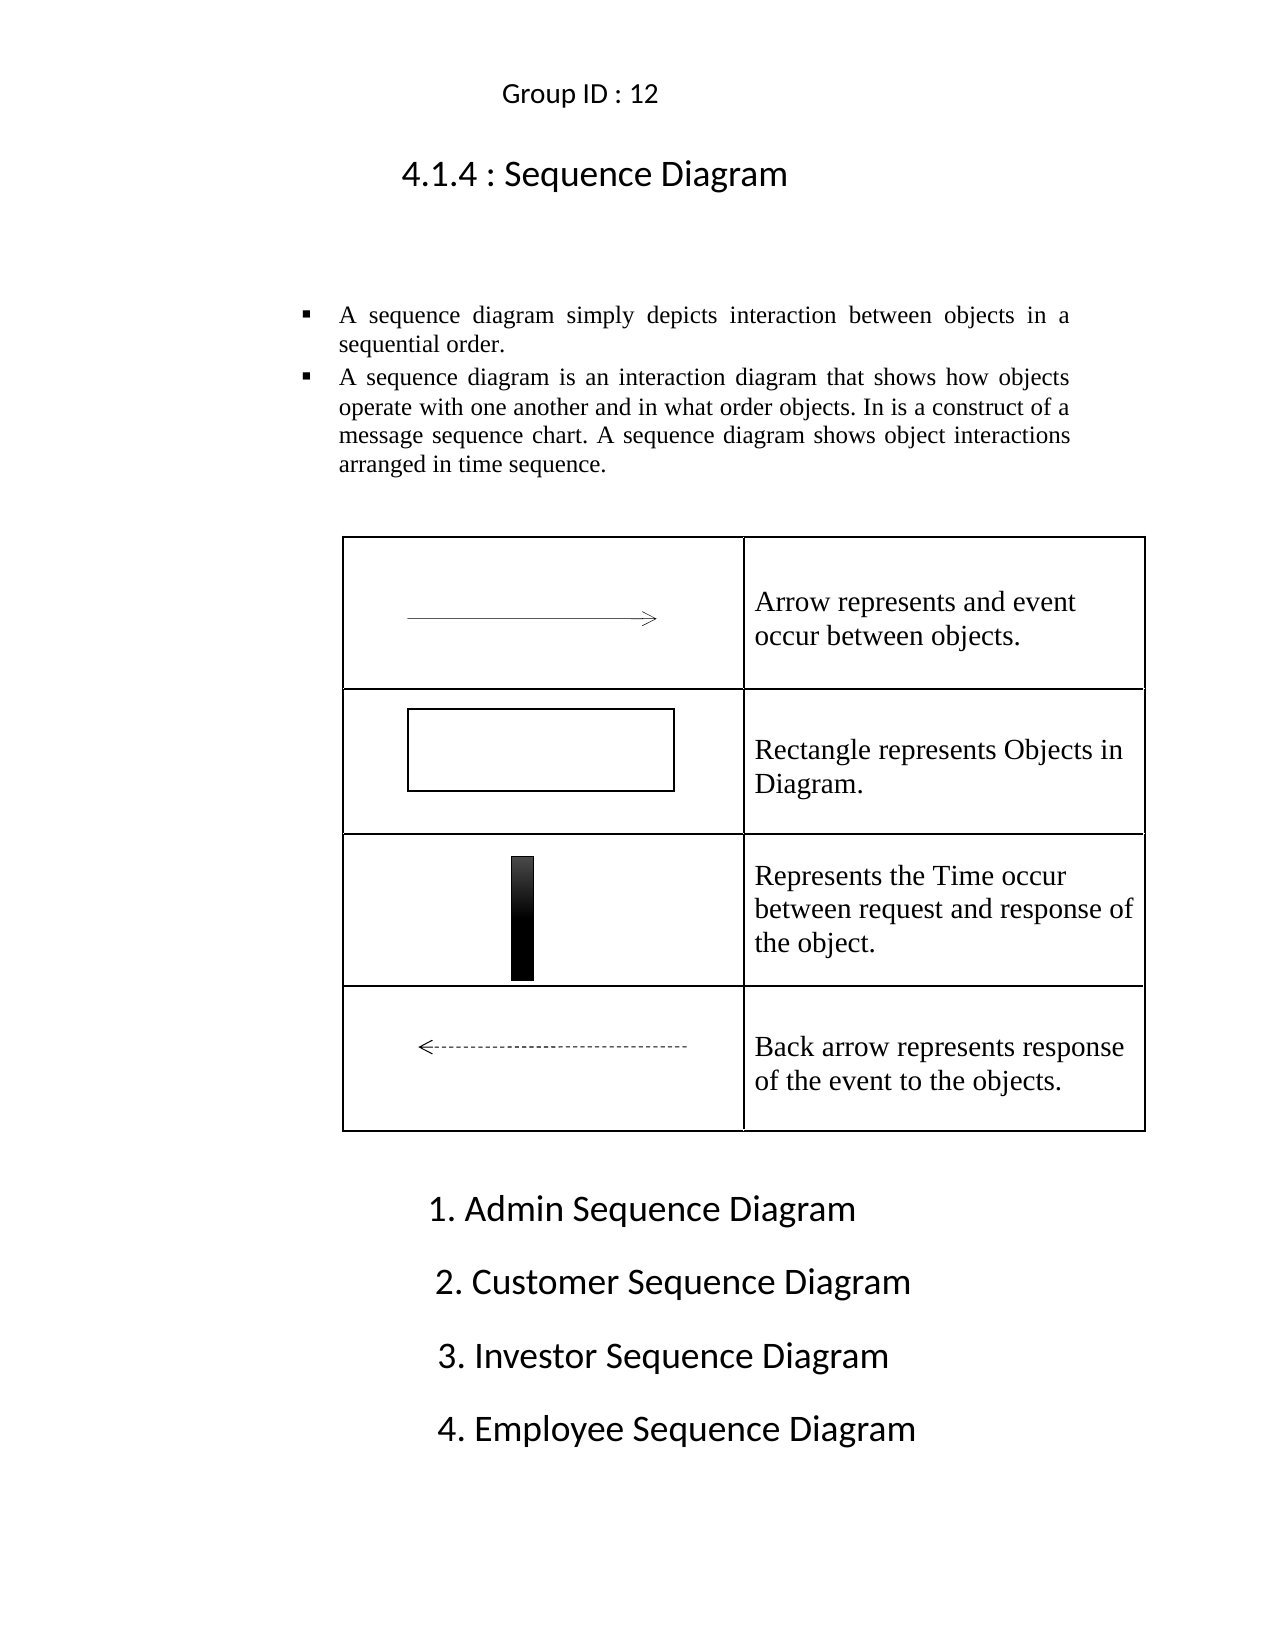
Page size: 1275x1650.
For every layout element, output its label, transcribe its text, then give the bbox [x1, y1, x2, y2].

table_header Arrow represents and event occur between objects. [745, 538, 1144, 688]
text 2. Customer Sequence Diagram [223, 1258, 1125, 1304]
text 4.1.4 : Sequence Diagram [225, 150, 1125, 196]
text 1. Admin Sequence Diagram [150, 1184, 1125, 1230]
text 3. Investor Sequence Diagram [150, 1332, 1125, 1377]
table_cell Rectangle represents Objects in Diagram. [745, 688, 1144, 833]
table_header [344, 538, 743, 688]
list A sequence diagram is an interaction diagram that shows how objects operate with one another and in what order objects. In is a construct of a message sequence chart. A sequence diagram shows object interactions arranged in time sequence. [301, 358, 1071, 478]
table_cell [344, 690, 743, 833]
table_cell Represents the Time occur between request and response of the object. [745, 833, 1144, 985]
list A sequence diagram simply depicts interaction between objects in a sequential order. [301, 297, 1071, 358]
table_cell [344, 835, 743, 985]
table_cell Back arrow represents response of the event to the objects. [744, 985, 1144, 1130]
text 4. Employee Sequence Diagram [150, 1405, 1125, 1451]
table_cell [344, 987, 743, 1130]
